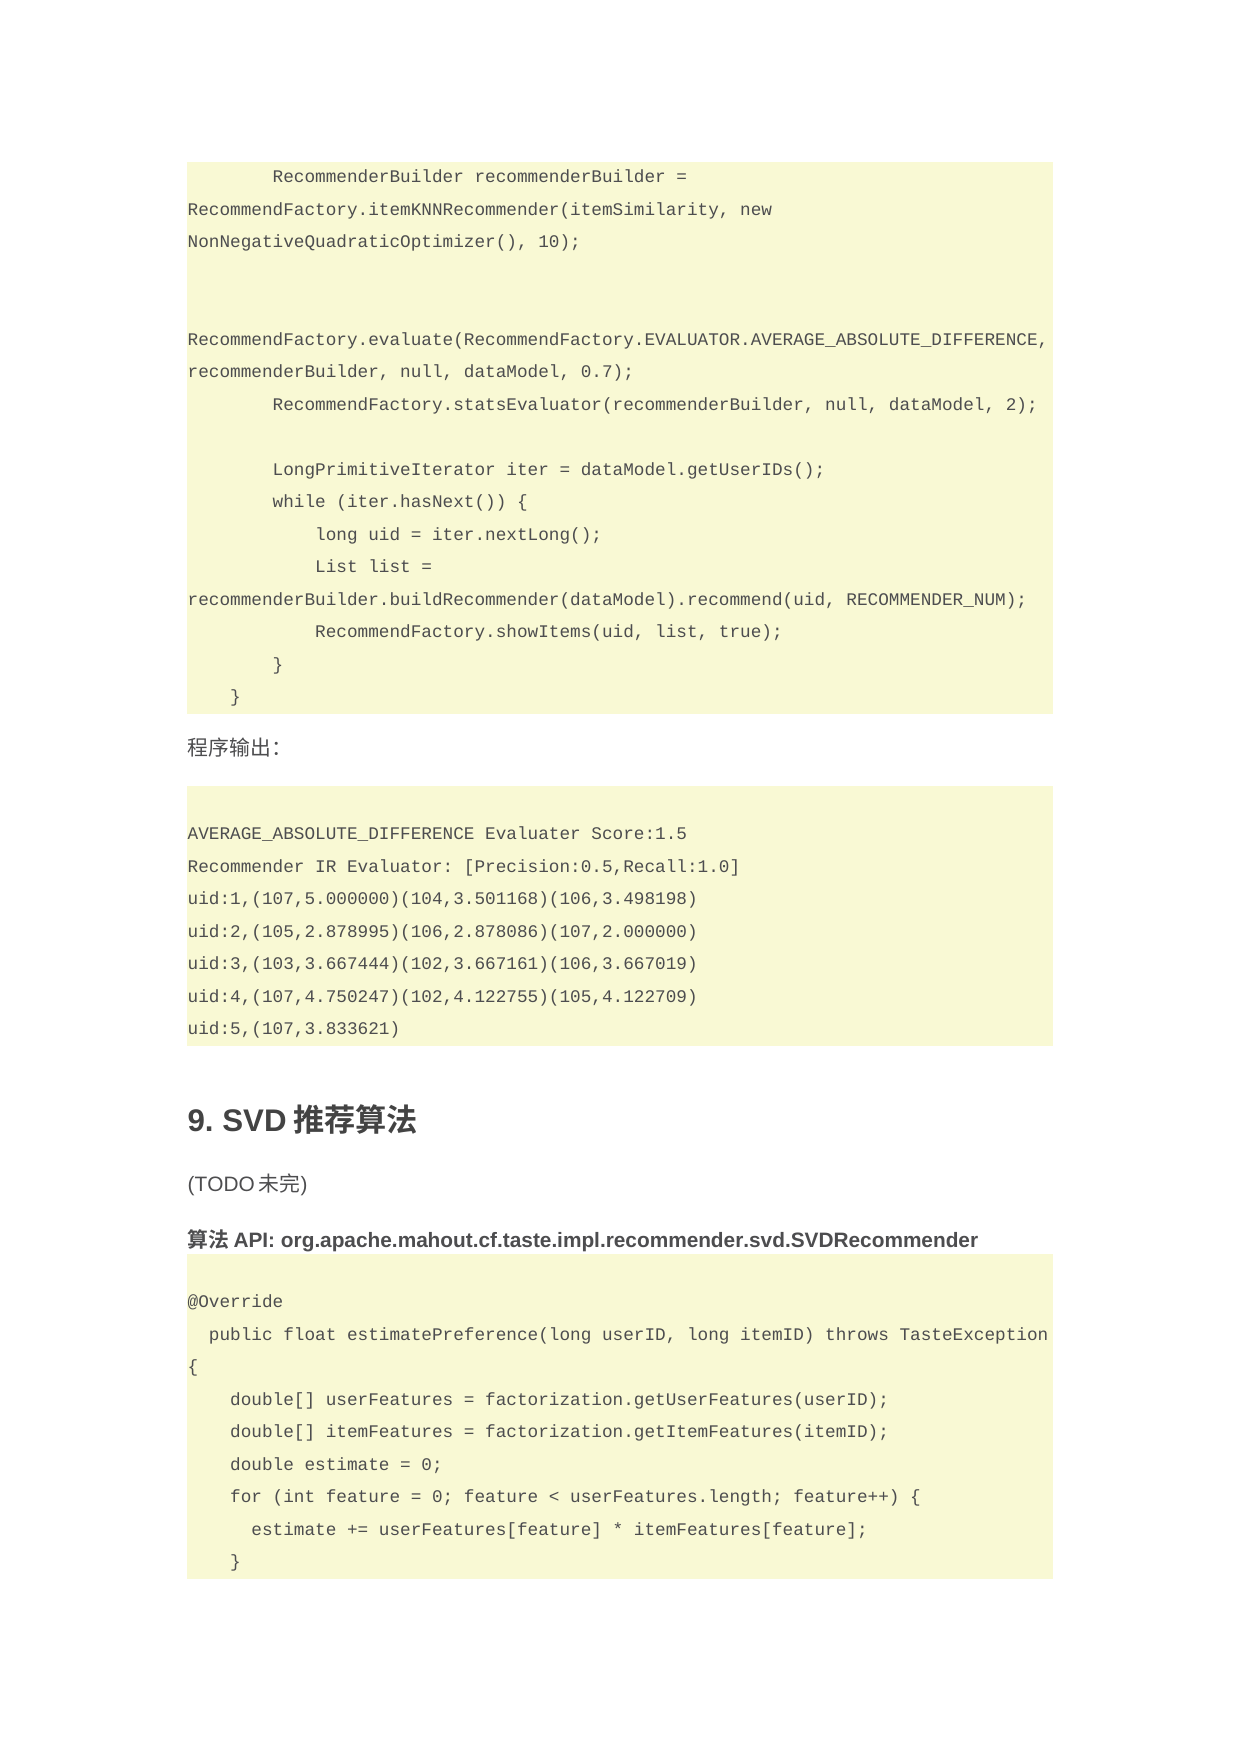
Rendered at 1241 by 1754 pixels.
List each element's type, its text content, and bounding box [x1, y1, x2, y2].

text AVERAGE_ABSOLUTE_DIFFERENCE Evaluater Score:1.5 [187, 818, 1053, 851]
text } [187, 649, 1053, 682]
text } [187, 1547, 1053, 1579]
text LongPrimitiveIterator iter = dataModel.getUserIDs(); [187, 454, 1053, 487]
text uid:2,(105,2.878995)(106,2.878086)(107,2.000000) [187, 916, 1053, 948]
text double estimate = 0; [187, 1449, 1053, 1482]
text uid:1,(107,5.000000)(104,3.501168)(106,3.498198) [187, 883, 1053, 916]
text RecommendFactory.statsEvaluator(recommenderBuilder, null, dataModel, 2); [187, 389, 1053, 422]
text while (iter.hasNext()) { [187, 487, 1053, 519]
text (TODO未完) [187, 1166, 1053, 1198]
text uid:4,(107,4.750247)(102,4.122755)(105,4.122709) [187, 981, 1053, 1013]
text RecommendFactory.evaluate(RecommendFactory.EVALUATOR.AVERAGE_ABSOLUTE_DIFFERENCE, recommenderBuilder, null, dataModel, 0.7); [187, 292, 1053, 389]
text Recommender IR Evaluator: [Precision:0.5,Recall:1.0] [187, 851, 1053, 883]
text 9. SVD推荐算法 [187, 1085, 1053, 1150]
text double[] itemFeatures = factorization.getItemFeatures(itemID); [187, 1417, 1053, 1449]
text double[] userFeatures = factorization.getUserFeatures(userID); [187, 1384, 1053, 1417]
text 程序输出： [187, 730, 1053, 763]
text List list = recommenderBuilder.buildRecommender(dataModel).recommend(uid, RECOMMENDER_NUM); [187, 552, 1053, 617]
text long uid = iter.nextLong(); [187, 519, 1053, 552]
text RecommenderBuilder recommenderBuilder = RecommendFactory.itemKNNRecommender(itemSimilarity, new NonNegativeQuadraticOptimizer(), 10); [187, 162, 1053, 259]
text estimate += userFeatures[feature] * itemFeatures[feature]; [187, 1514, 1053, 1547]
text public float estimatePreference(long userID, long itemID) throws TasteException { [187, 1319, 1053, 1384]
text @Override [187, 1287, 1053, 1319]
text uid:5,(107,3.833621) [187, 1013, 1053, 1046]
text for (int feature = 0; feature < userFeatures.length; feature++) { [187, 1482, 1053, 1514]
text } [187, 682, 1053, 714]
text RecommendFactory.showItems(uid, list, true); [187, 617, 1053, 649]
text 算法API: org.apache.mahout.cf.taste.impl.recommender.svd.SVDRecommender [187, 1222, 1053, 1254]
text uid:3,(103,3.667444)(102,3.667161)(106,3.667019) [187, 948, 1053, 981]
